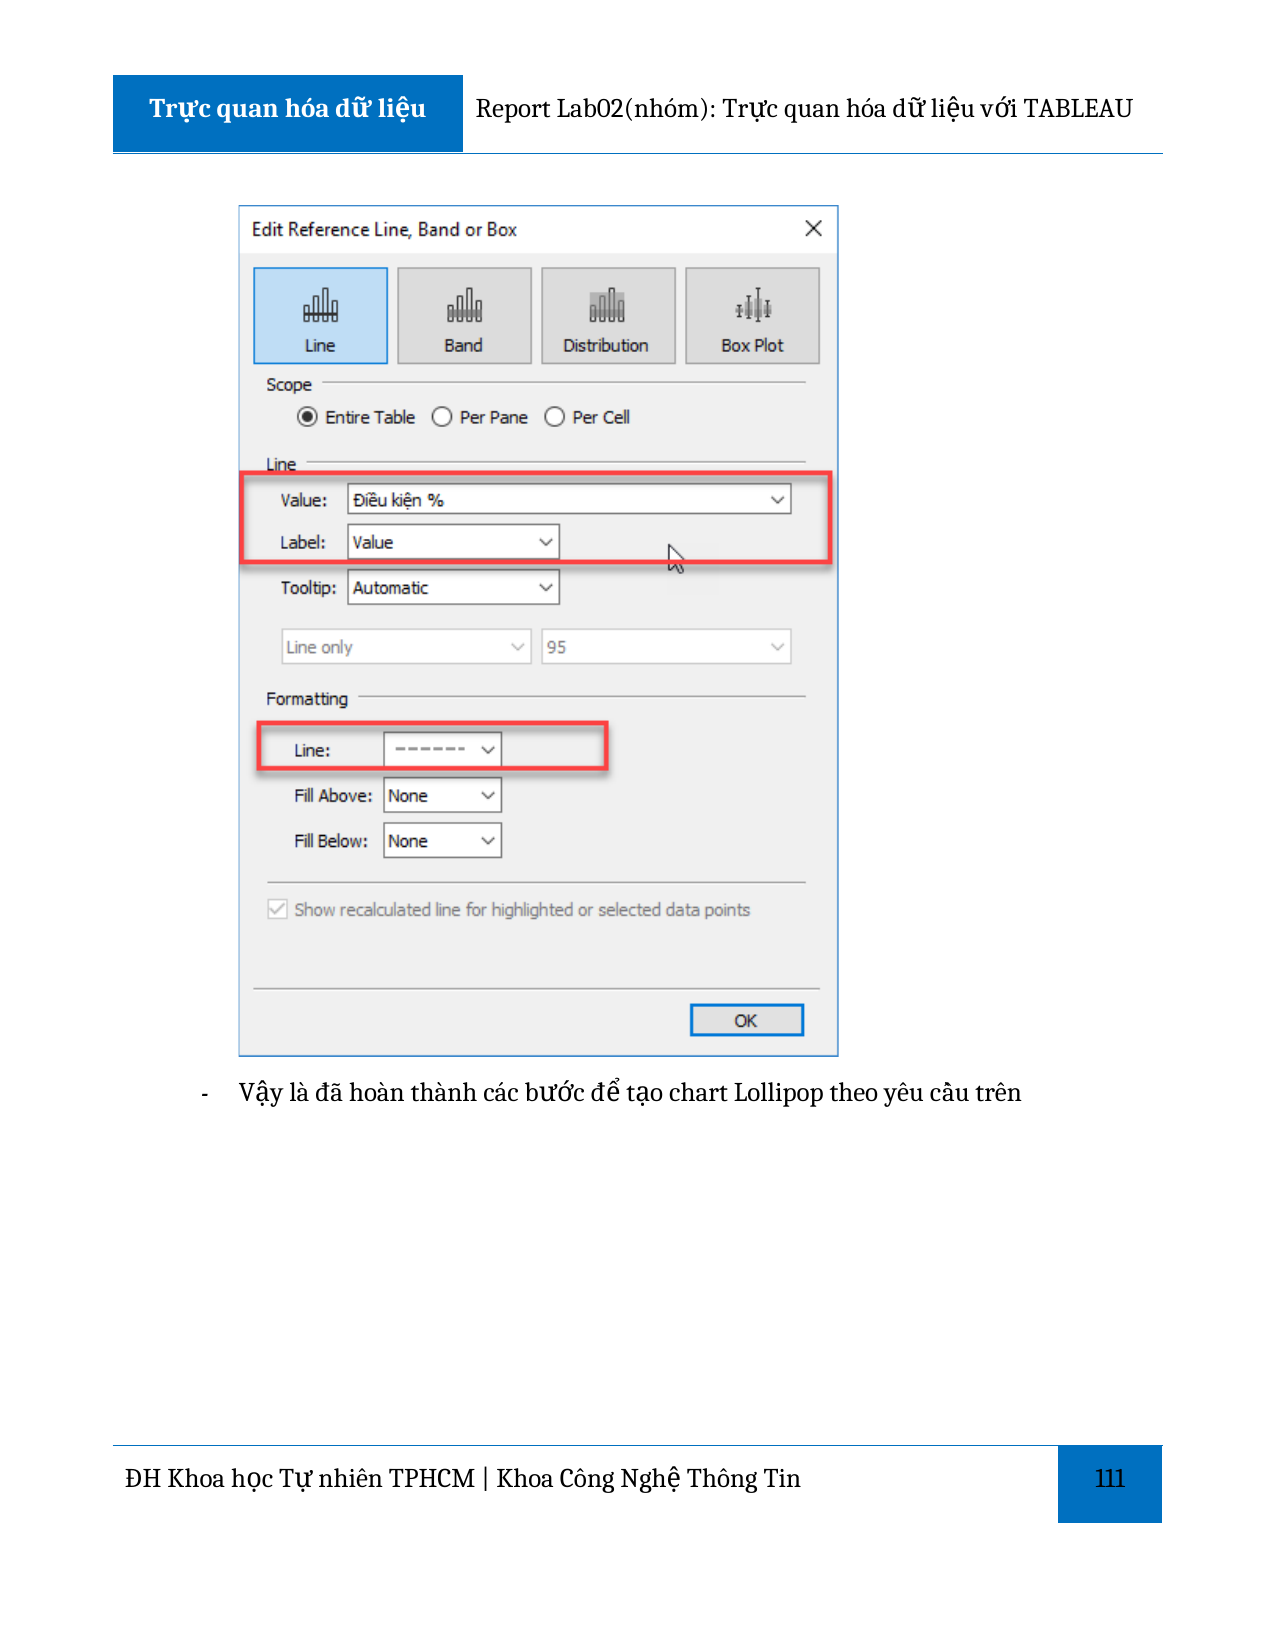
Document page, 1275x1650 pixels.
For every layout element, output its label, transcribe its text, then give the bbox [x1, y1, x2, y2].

picture [238, 205, 839, 1057]
list Vậy là đã hoàn thành các bước để tạo chart Lollipop theo yêu cầu trên [201, 1077, 1162, 1108]
